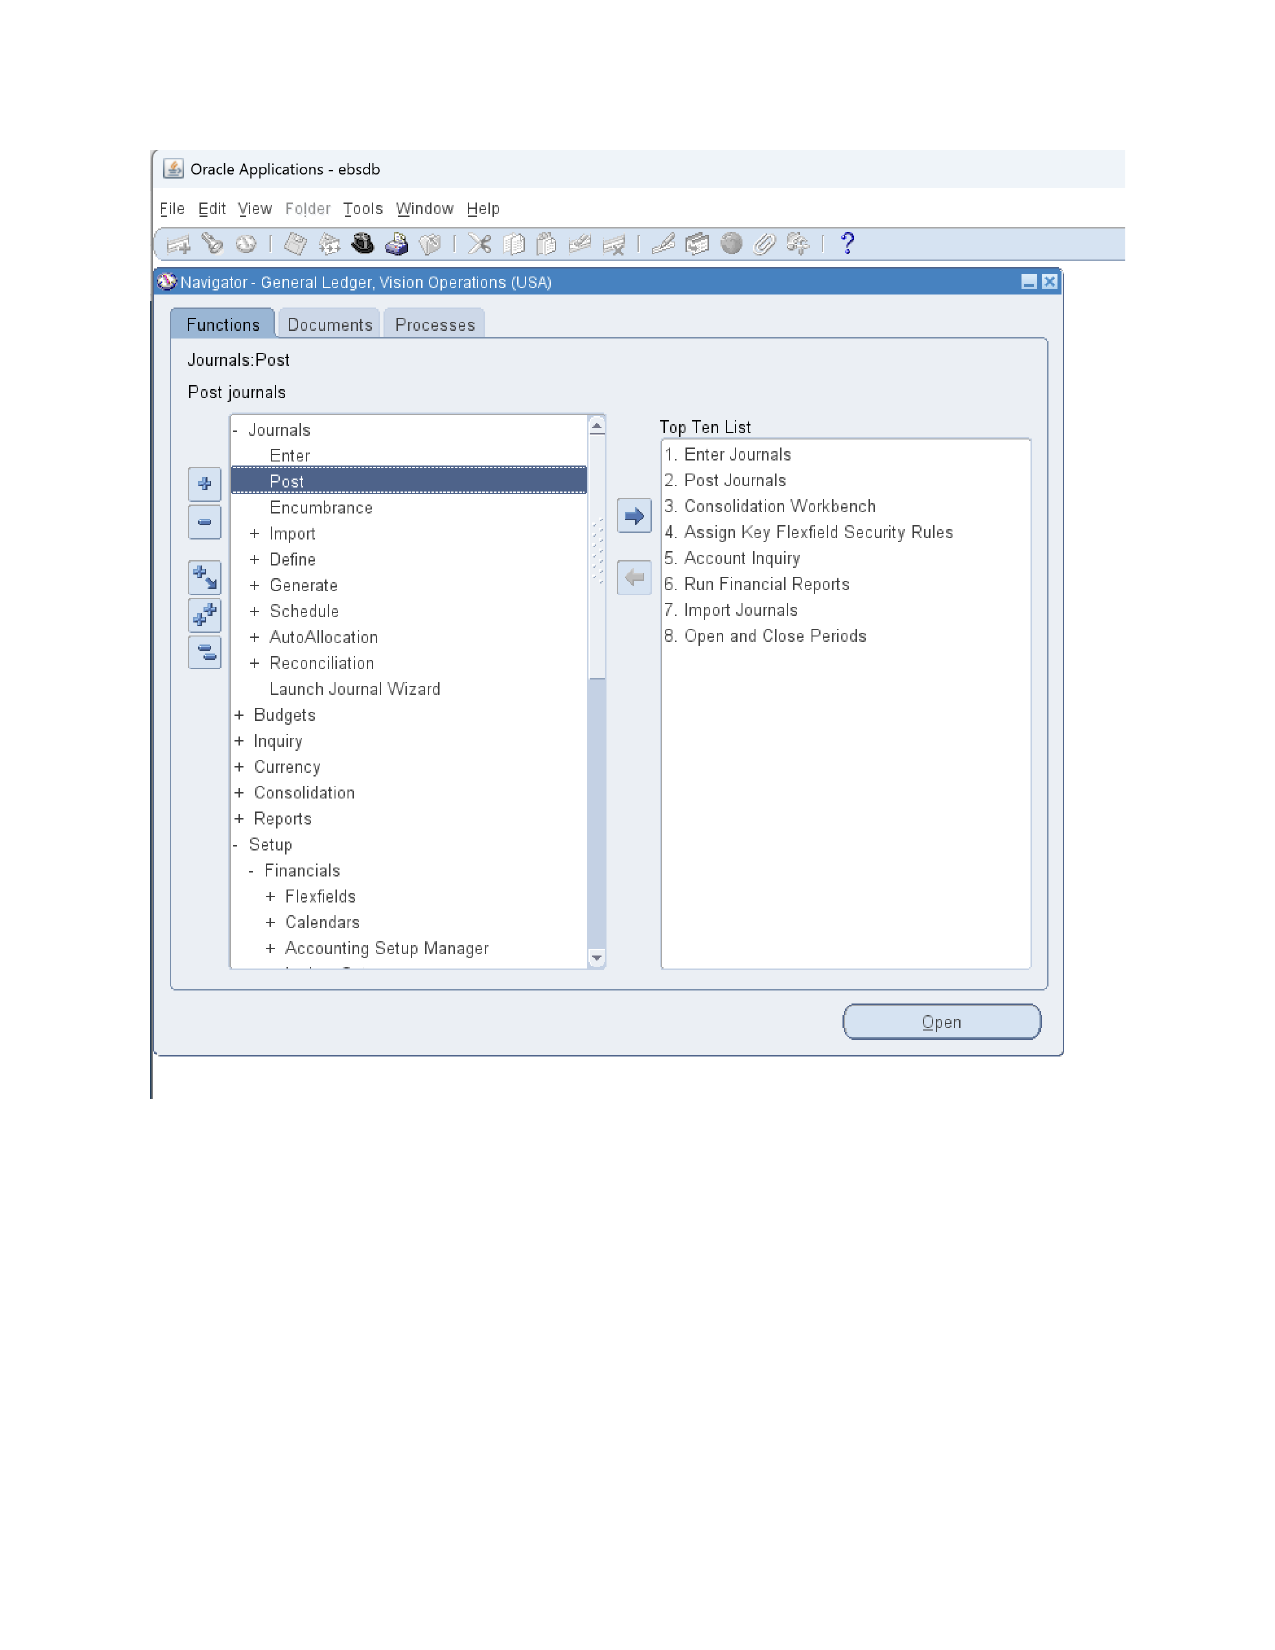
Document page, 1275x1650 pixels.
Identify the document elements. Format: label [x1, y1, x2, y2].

picture [150, 150, 1125, 1099]
